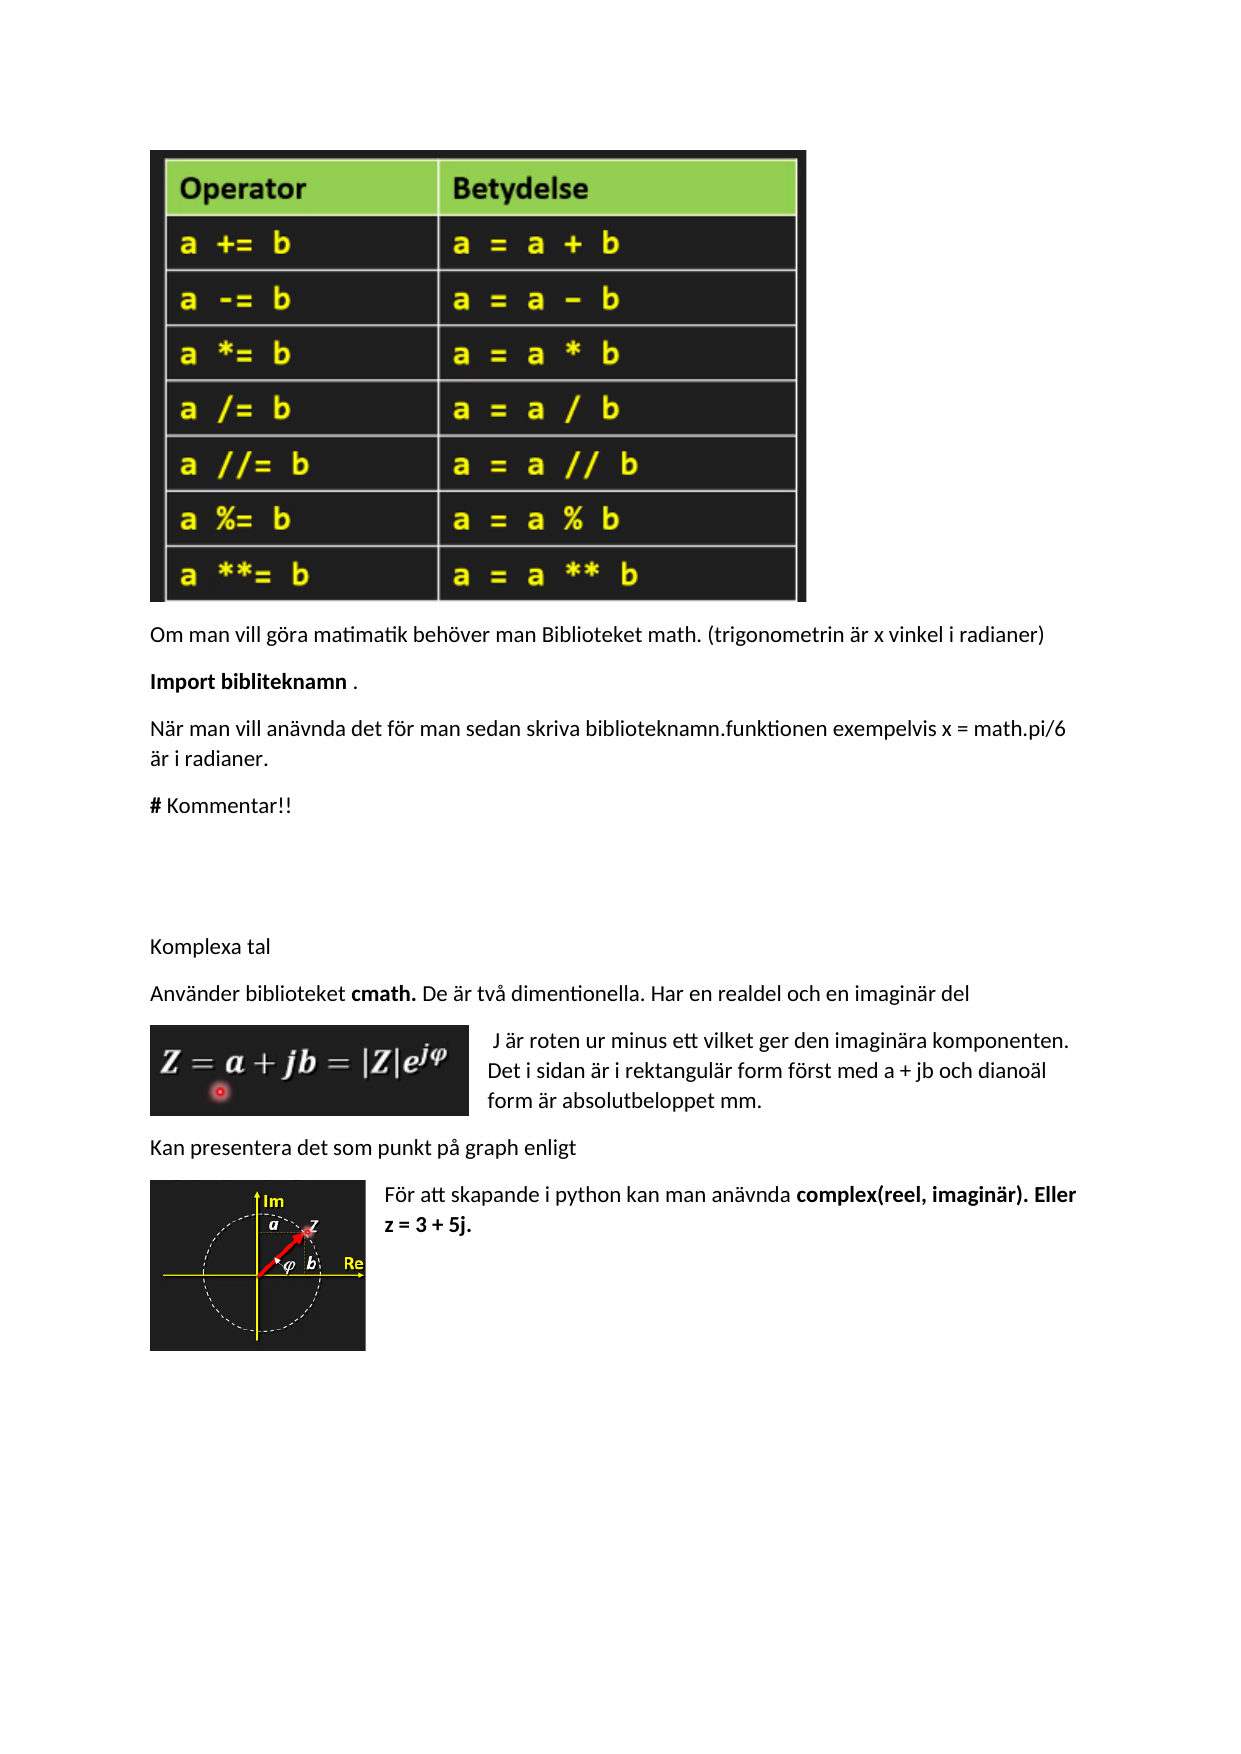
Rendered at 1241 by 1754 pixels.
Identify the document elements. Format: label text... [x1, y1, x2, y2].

text Om man vill göra matimatik behöver man Biblioteket math. (trigonometrin är x vinkel i radianer) [150, 621, 1090, 648]
picture [150, 1180, 366, 1351]
text # Kommentar!! [150, 791, 1090, 819]
text J är roten ur minus ett vilket ger den imaginära komponenten. Det i sidan är i rektangulär form först med a + jb och dianoäl form är absolutbeloppet mm. [469, 1026, 1090, 1114]
text Komplexa tal [150, 932, 1090, 960]
picture [150, 150, 807, 602]
text Kan presentera det som punkt på graph enligt [150, 1133, 1090, 1161]
text När man vill anävnda det för man sedan skriva biblioteknamn.funktionen exempelvis x = math.pi/6 är i radianer. [150, 714, 1090, 772]
text Använder biblioteket cmath. De är två dimentionella. Har en realdel och en imaginär del [150, 979, 1090, 1007]
text För att skapande i python kan man anävnda complex(reel, imaginär). Eller z = 3 + 5j. [366, 1180, 1090, 1238]
picture [150, 1025, 469, 1116]
text Import bibliteknamn . [150, 667, 1090, 695]
